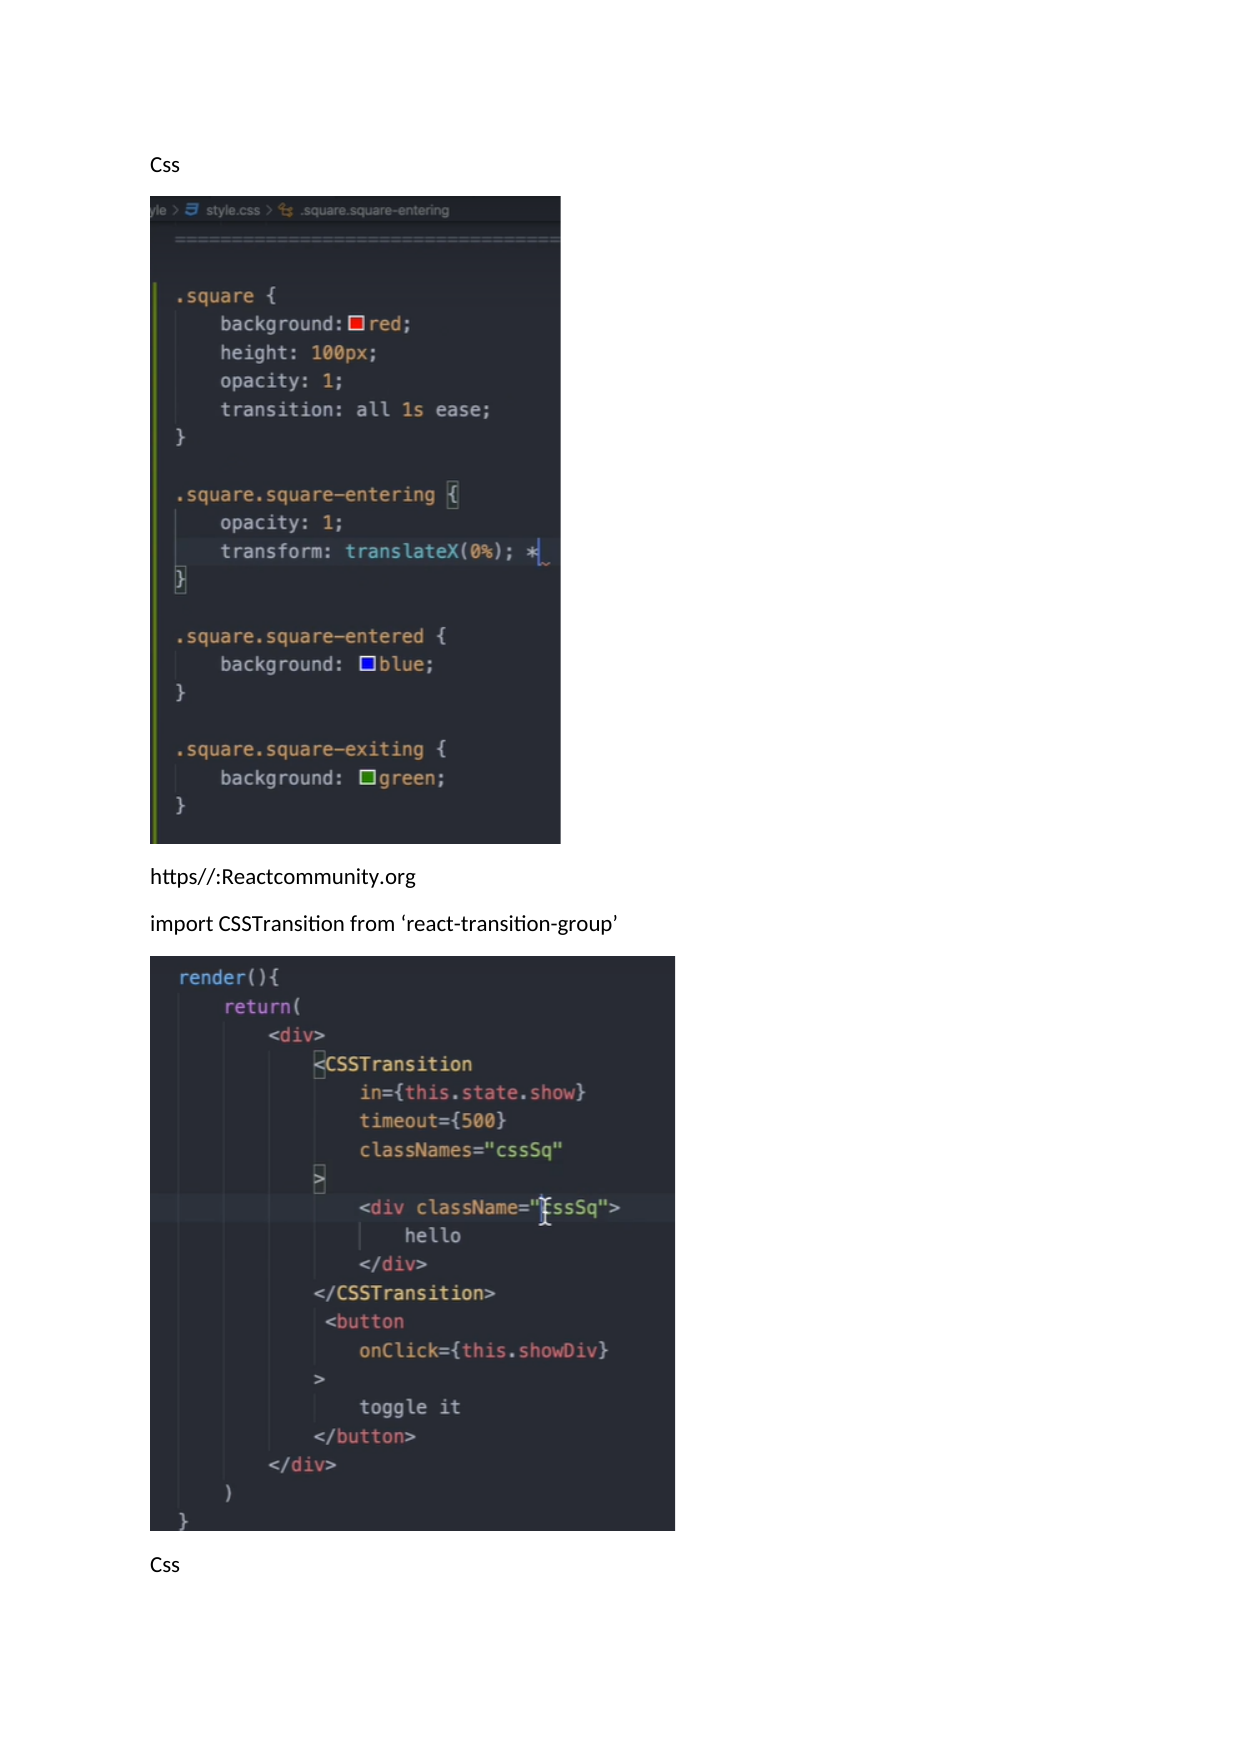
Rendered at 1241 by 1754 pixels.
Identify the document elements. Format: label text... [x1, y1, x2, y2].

picture [150, 956, 675, 1531]
picture [150, 196, 561, 844]
text https//:Reactcommunity.org [150, 862, 1090, 890]
text import CSSTransition from ‘react-transition-group’ [150, 909, 1090, 937]
text Css [150, 150, 1090, 178]
text Css [150, 1550, 1090, 1578]
